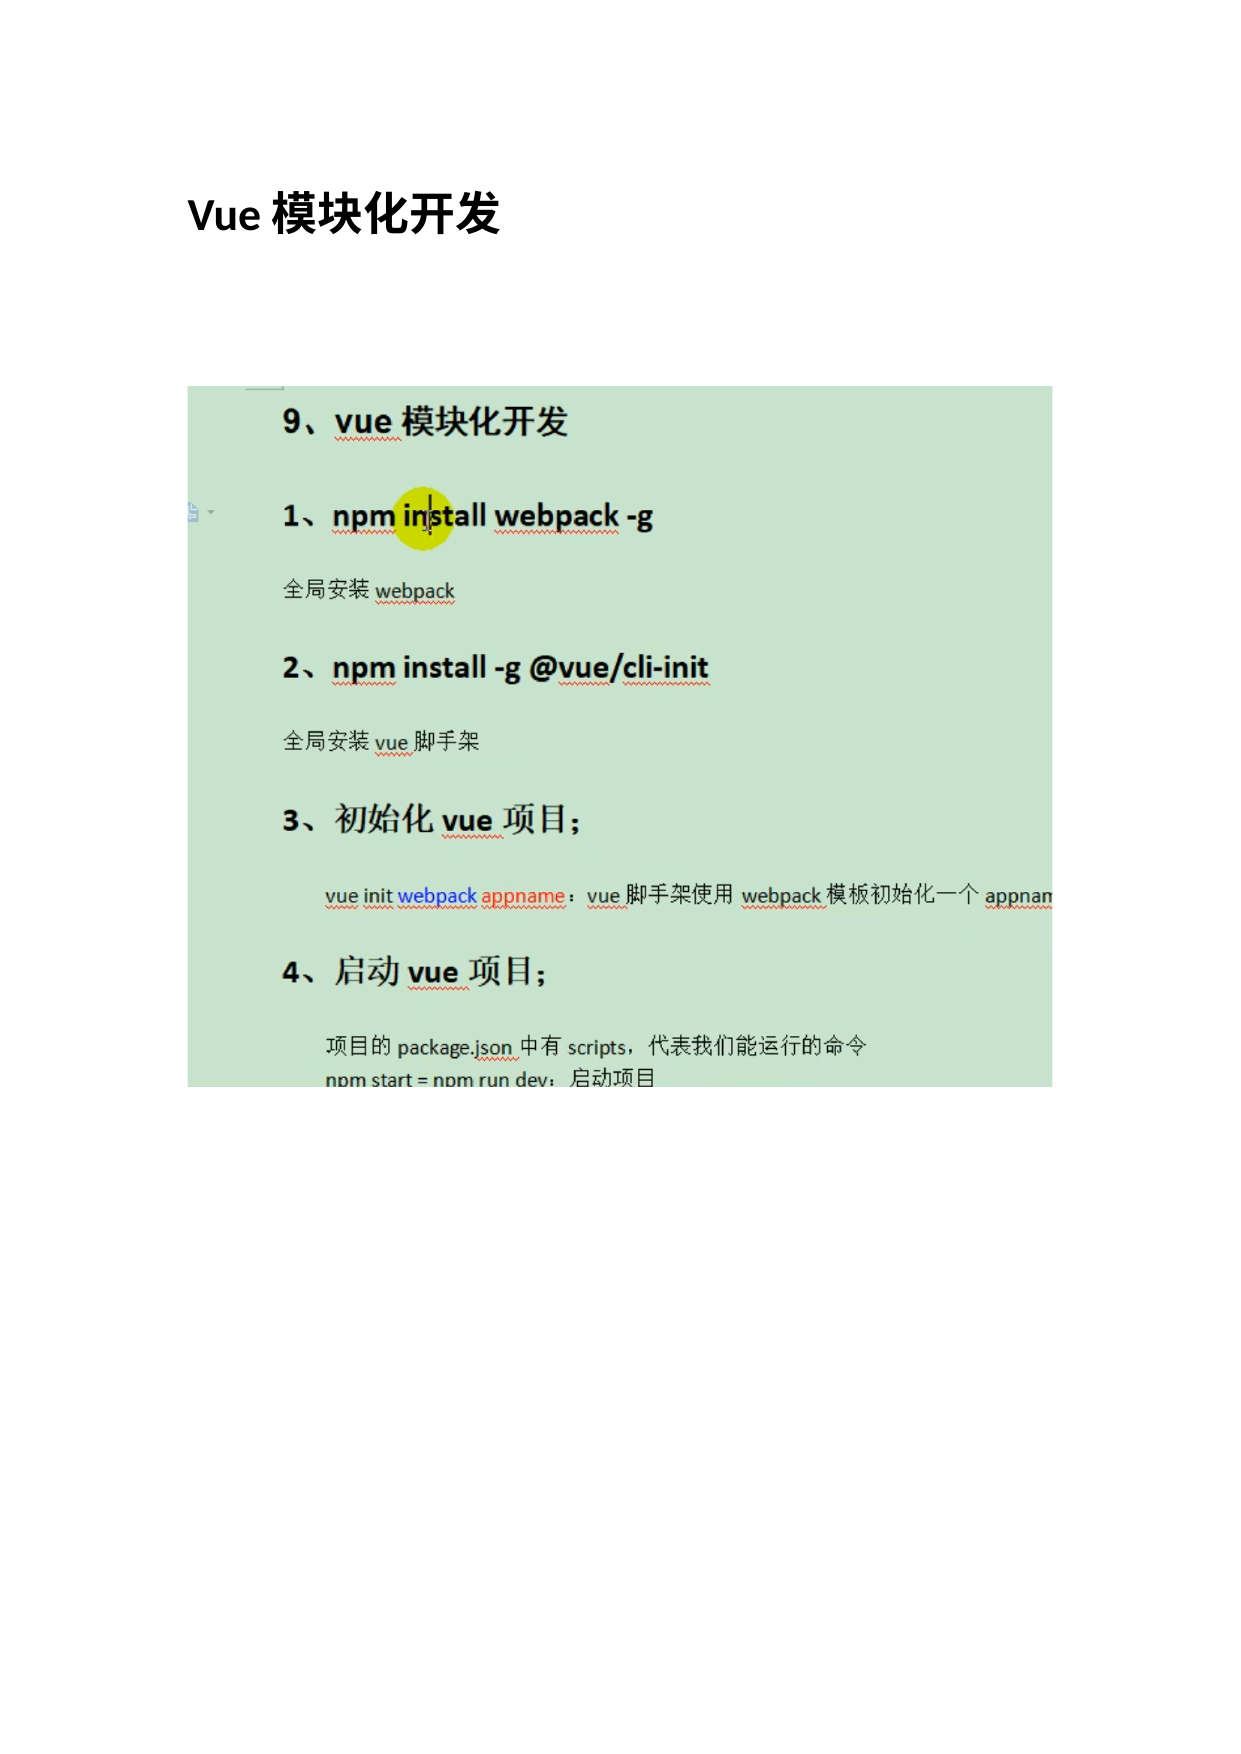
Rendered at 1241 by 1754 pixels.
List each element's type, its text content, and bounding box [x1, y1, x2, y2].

picture [187, 386, 1053, 1087]
subtitle Vue 模块化开发 [187, 162, 1053, 259]
